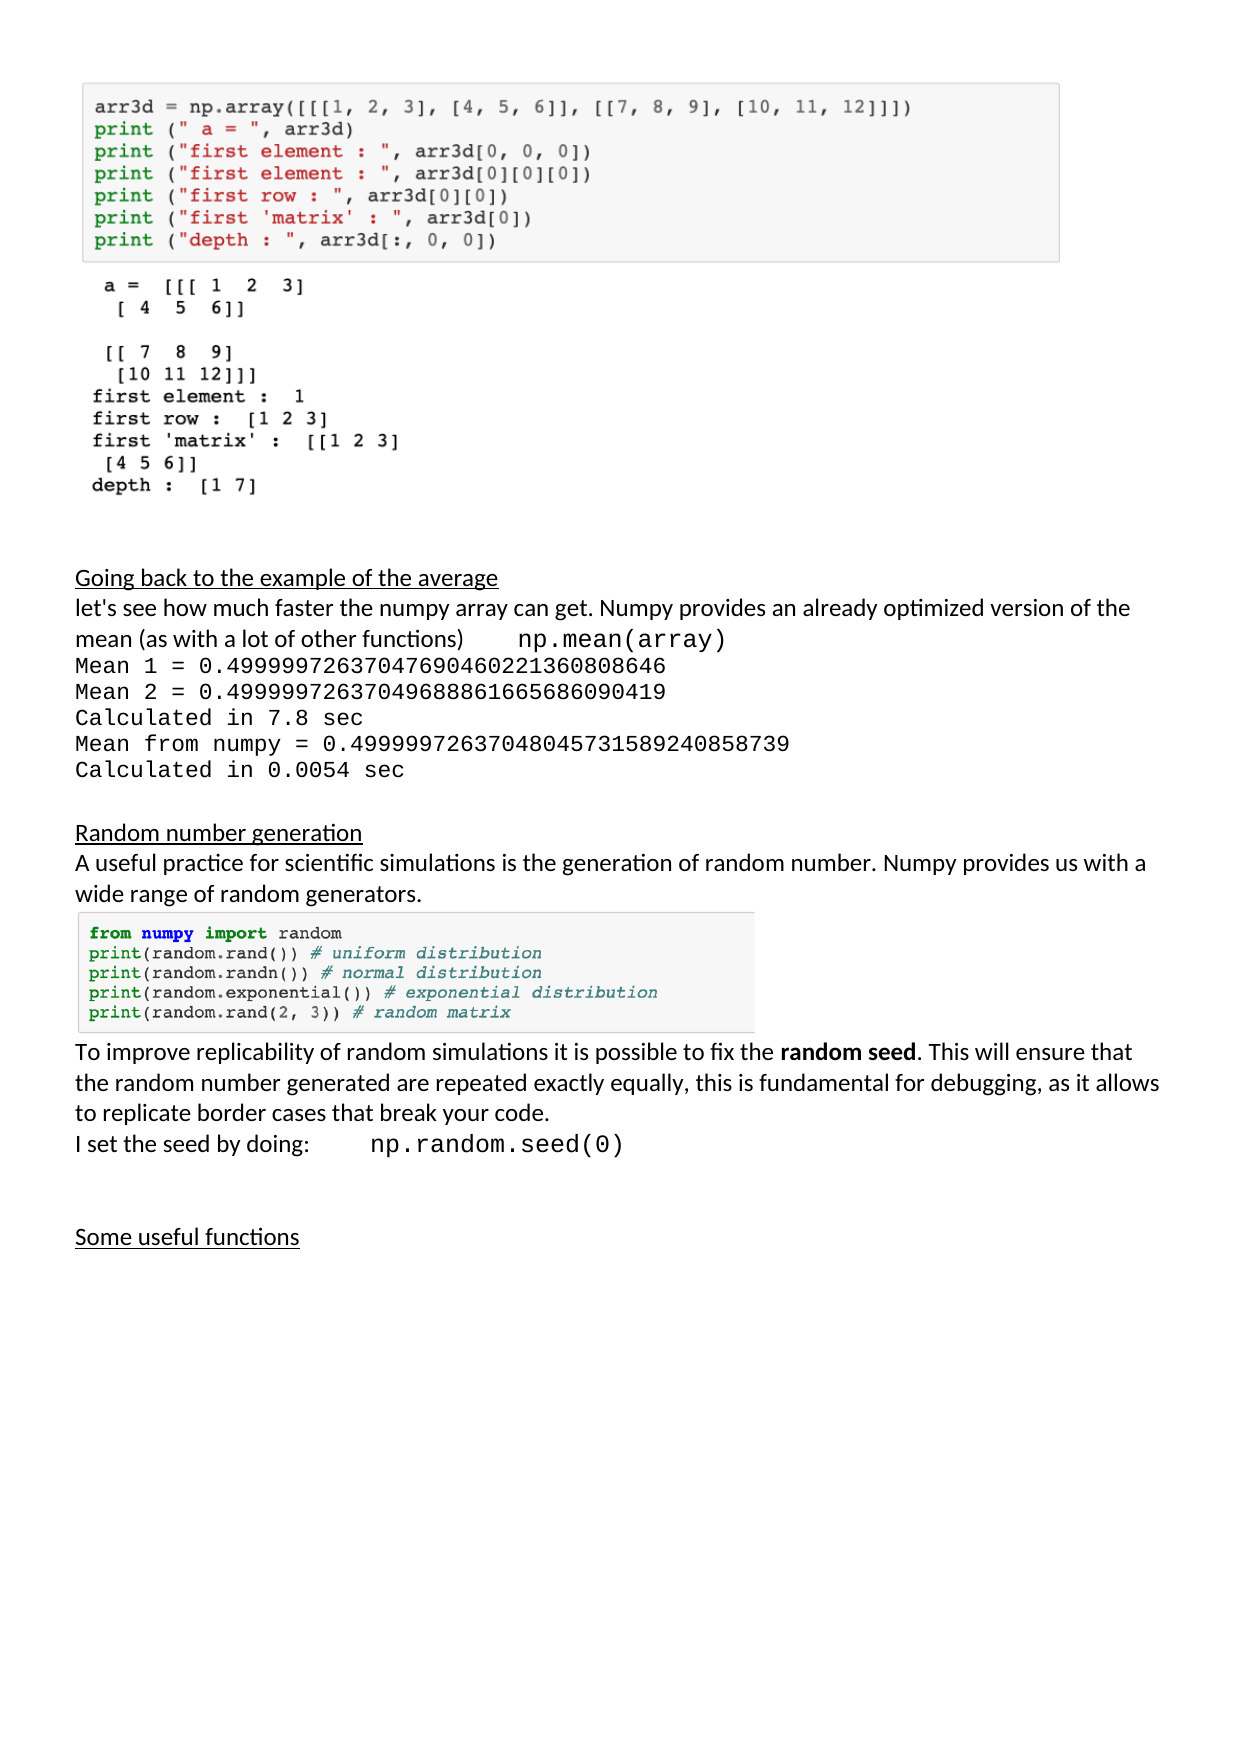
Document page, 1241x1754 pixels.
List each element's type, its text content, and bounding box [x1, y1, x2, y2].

picture [75, 75, 1061, 505]
text Mean 1 = 0.49999972637047690460221360808646 [75, 654, 1165, 680]
picture [75, 908, 755, 1037]
text Mean from numpy = 0.49999972637048045731589240858739 [75, 732, 1165, 758]
subtitle Random number generation [75, 817, 1165, 848]
text Calculated in 0.0054 sec [75, 758, 1165, 784]
text To improve replicability of random simulations it is possible to fix the random seed. This will ensure that the random number generated are repeated exactly equally, this is fundamental for debugging, as it allows to replicate border cases that break your code. [75, 1037, 1165, 1128]
subtitle Some useful functions [75, 1222, 1165, 1252]
text A useful practice for scientific simulations is the generation of random number. Numpy provides us with a wide range of random generators. [75, 848, 1165, 909]
text Calculated in 7.8 sec [75, 706, 1165, 732]
text I set the seed by doing: np.random.seed(0) [75, 1128, 1165, 1160]
text Mean 2 = 0.49999972637049688861665686090419 [75, 680, 1165, 706]
text Going back to the example of the average [75, 562, 1165, 592]
text let's see how much faster the numpy array can get. Numpy provides an already optimized version of the mean (as with a lot of other functions) np.mean(array) [75, 592, 1165, 654]
